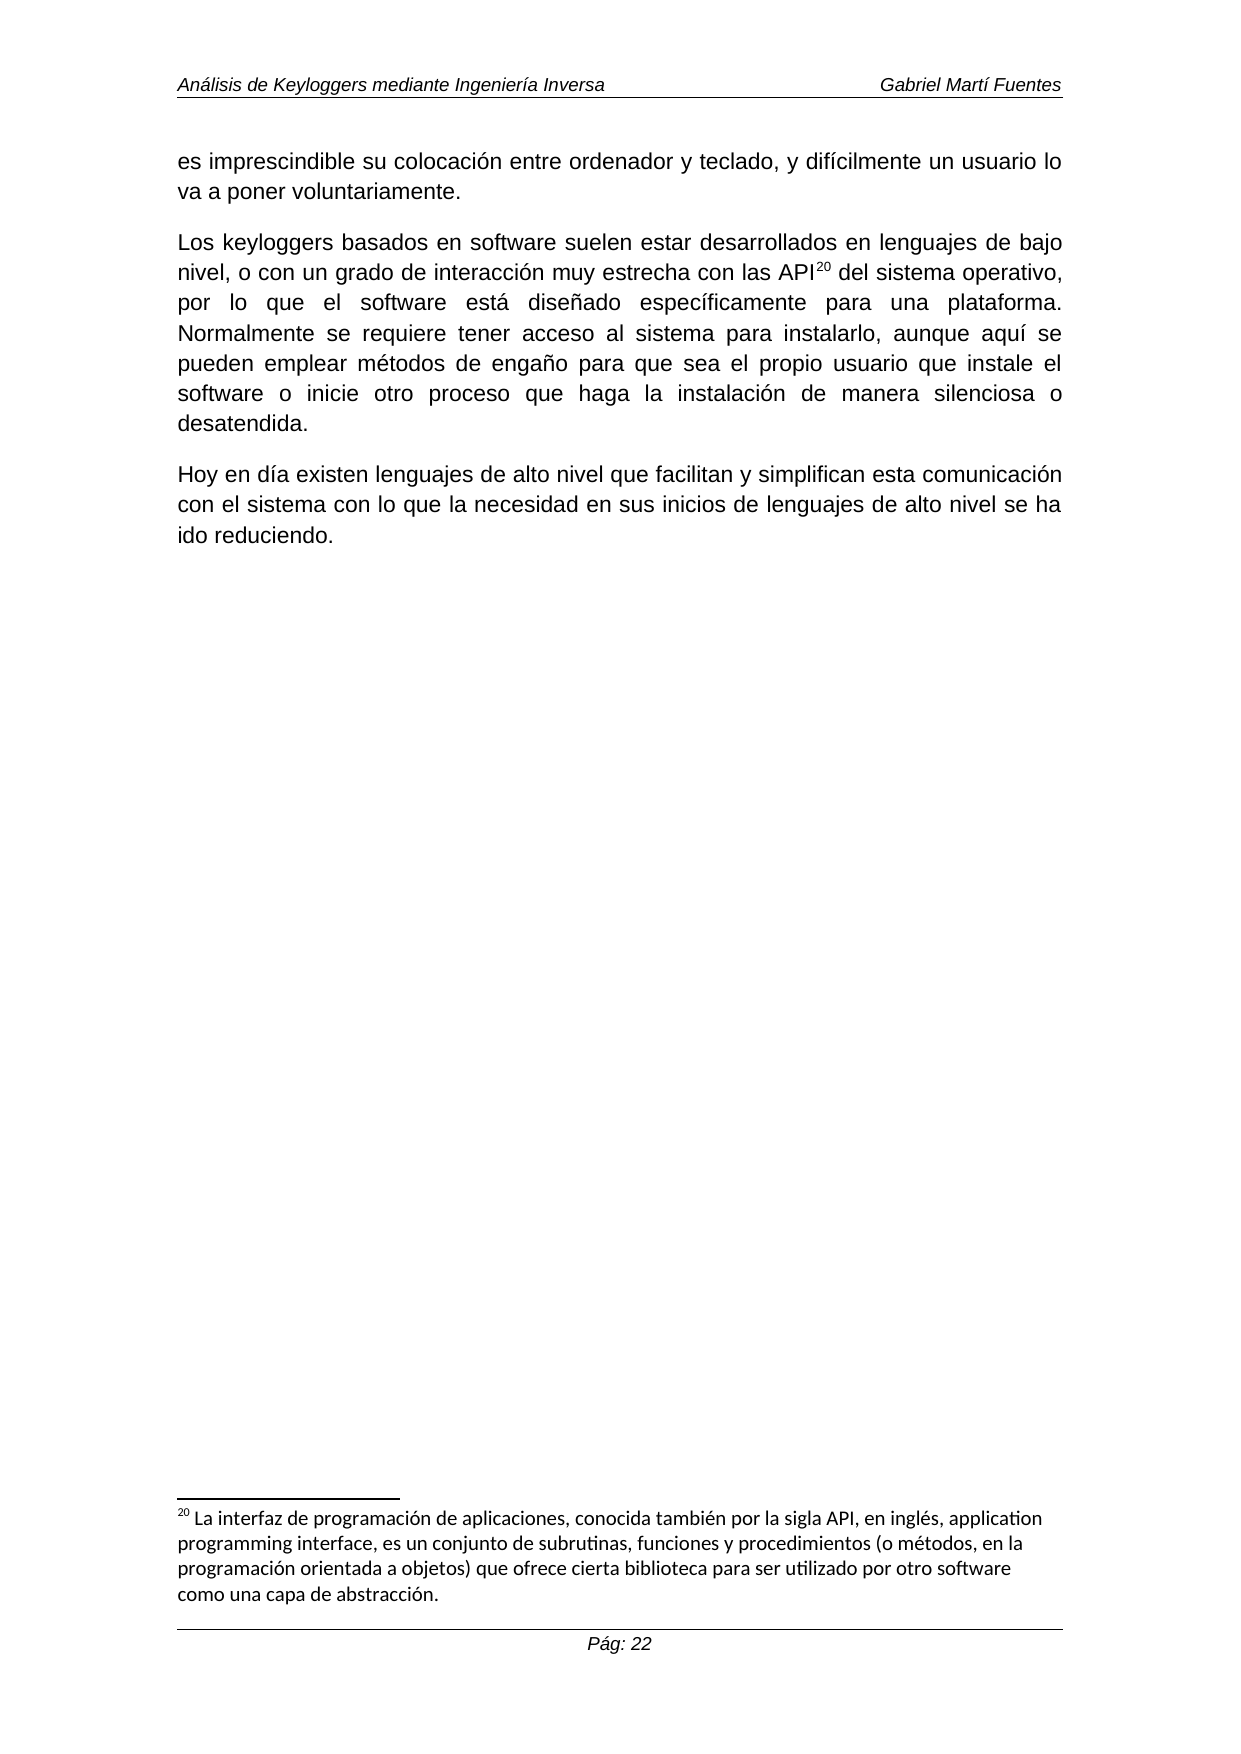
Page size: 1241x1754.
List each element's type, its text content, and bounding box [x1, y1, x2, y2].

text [177, 148, 1063, 204]
text Hoy en día existen lenguajes de alto nivel que facilitan y simplifican esta comunicación con el sistema con lo que la necesidad en sus inicios de lenguajes de alto nivel se ha ido reduciendo. [177, 461, 1063, 548]
text Los keyloggers basados en software suelen estar desarrollados en lenguajes de bajo nivel, o con un grado de interacción muy estrecha con las API del sistema operativo, por lo que el software está diseñado específicamente para una plataforma. Normalmente se requiere tener acceso al sistema para instalarlo, aunque aquí se pueden emplear métodos de engaño para que sea el propio usuario que instale el software o inicie otro proceso que haga la instalación de manera silenciosa o desatendida. [177, 229, 1063, 436]
